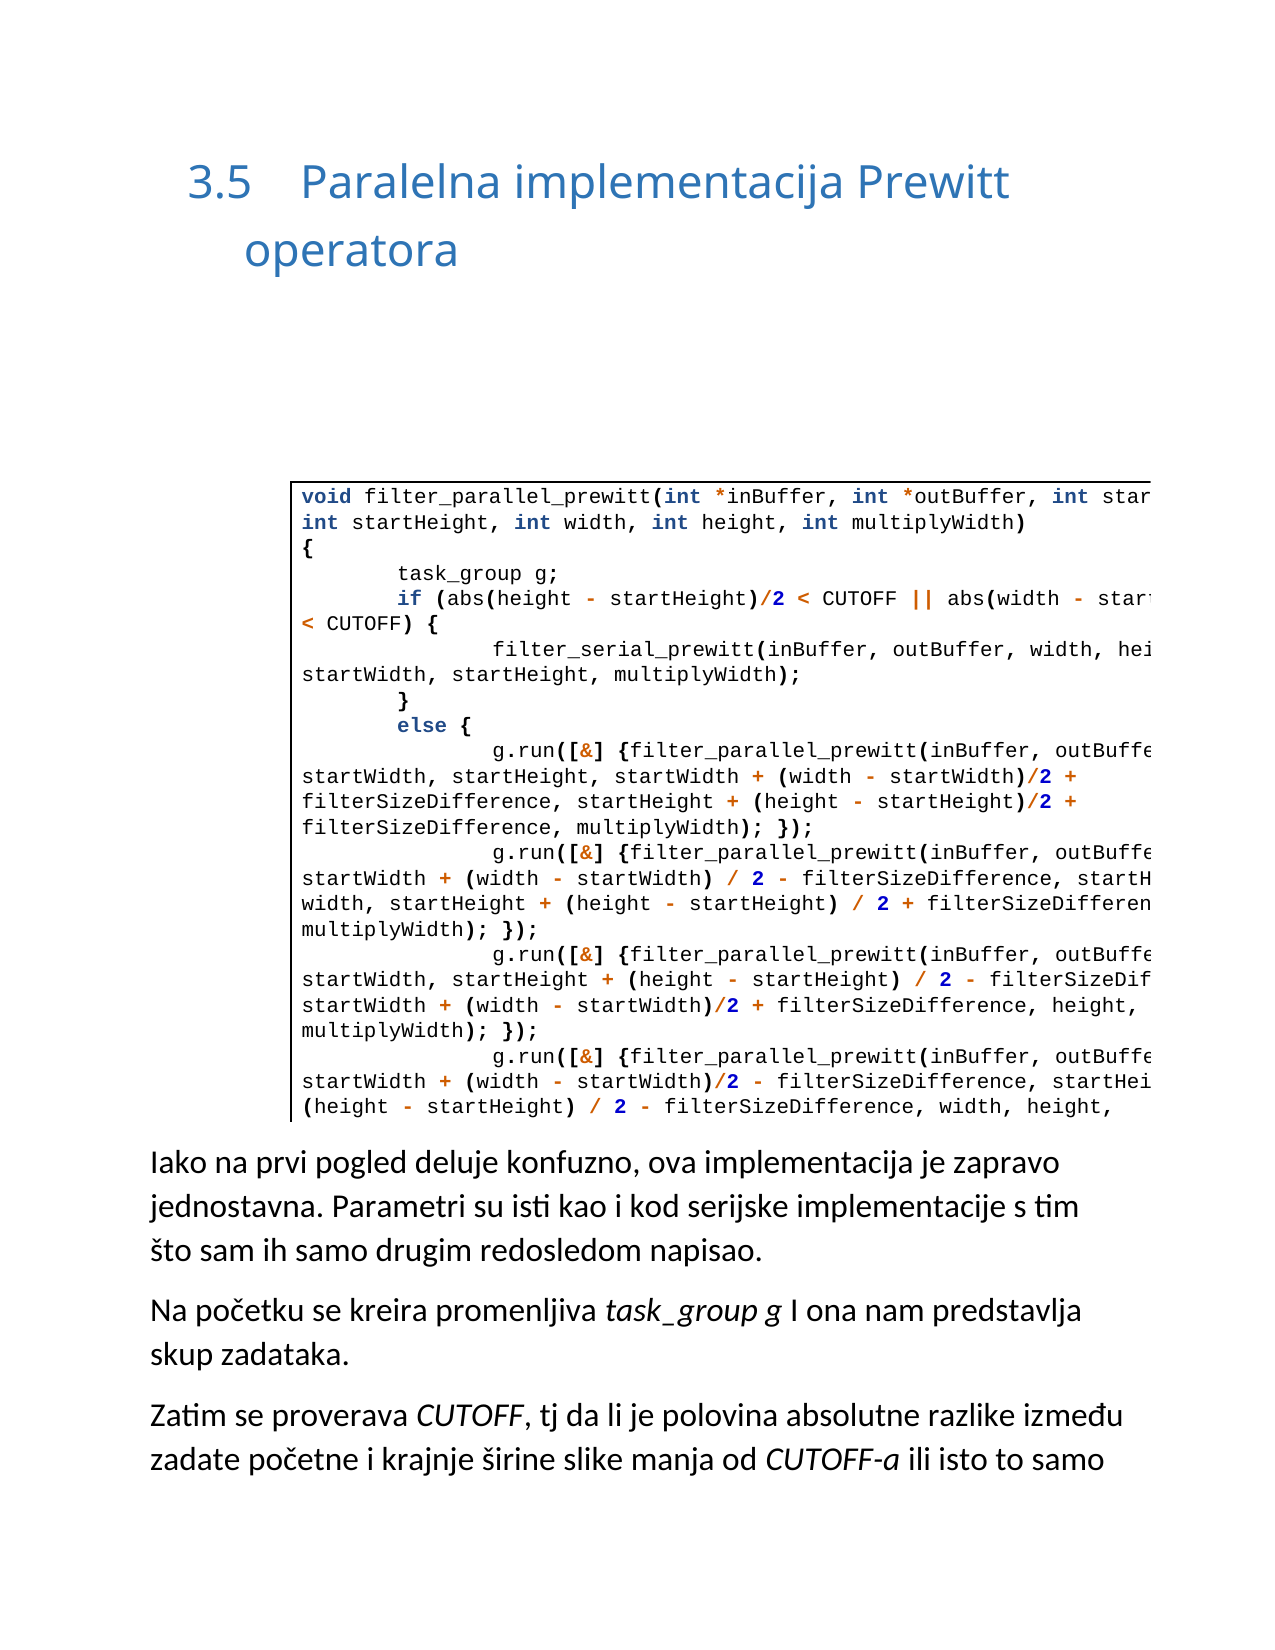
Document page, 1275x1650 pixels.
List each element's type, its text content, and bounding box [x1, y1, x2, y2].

text Iako na prvi pogled deluje konfuzno, ova implementacija je zapravo jednostavna. Parametri su isti kao i kod serijske implementacije s tim što sam ih samo drugim redosledom napisao. [150, 1141, 1125, 1269]
subtitle Paralelna implementacija Prewitt operatora [187, 150, 1125, 280]
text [150, 1394, 1125, 1478]
text Na početku se kreira promenljiva task_group g I ona nam predstavlja skup zadataka. [150, 1289, 1125, 1374]
